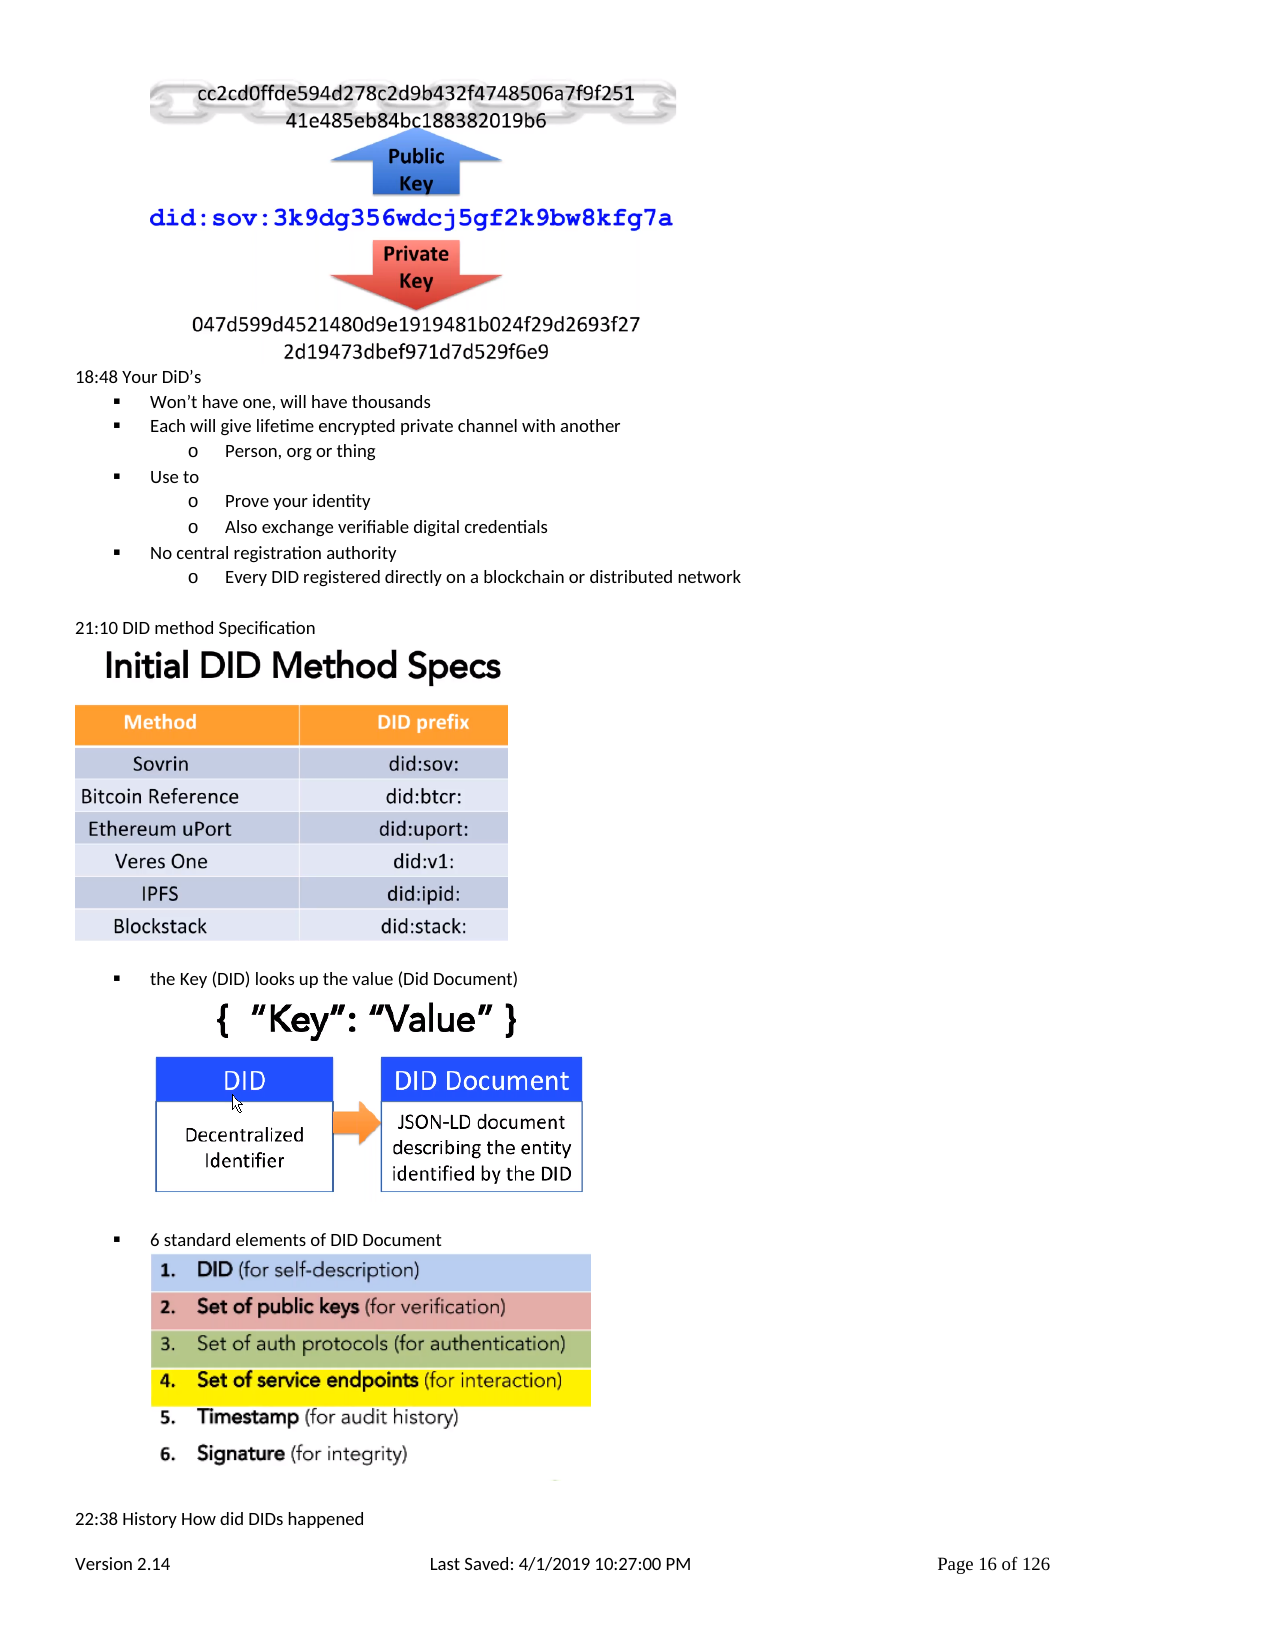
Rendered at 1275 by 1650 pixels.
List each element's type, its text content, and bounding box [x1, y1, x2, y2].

list No central registration authority [112, 541, 1200, 564]
list Every DID registered directly on a blockchain or distributed network [187, 566, 1200, 589]
text 22:38 History How did DIDs happened [75, 1507, 1200, 1530]
list Prove your identity [187, 489, 1200, 513]
picture [150, 74, 692, 364]
picture [150, 1252, 591, 1481]
list Use to [112, 465, 1200, 488]
picture [75, 640, 508, 941]
list Each will give lifetime encrypted private channel with another [112, 414, 1200, 437]
list 6 standard elements of DID Document [112, 1228, 1200, 1251]
list Won’t have one, will have thousands [112, 390, 1200, 413]
list Person, org or thing [187, 439, 1200, 463]
text 18:48 Your DiD’s [75, 365, 1200, 388]
picture [150, 991, 591, 1202]
list the Key (DID) looks up the value (Did Document) [112, 967, 1200, 990]
list Also exchange verifiable digital credentials [187, 515, 1200, 539]
text 21:10 DID method Specification [75, 616, 1200, 639]
